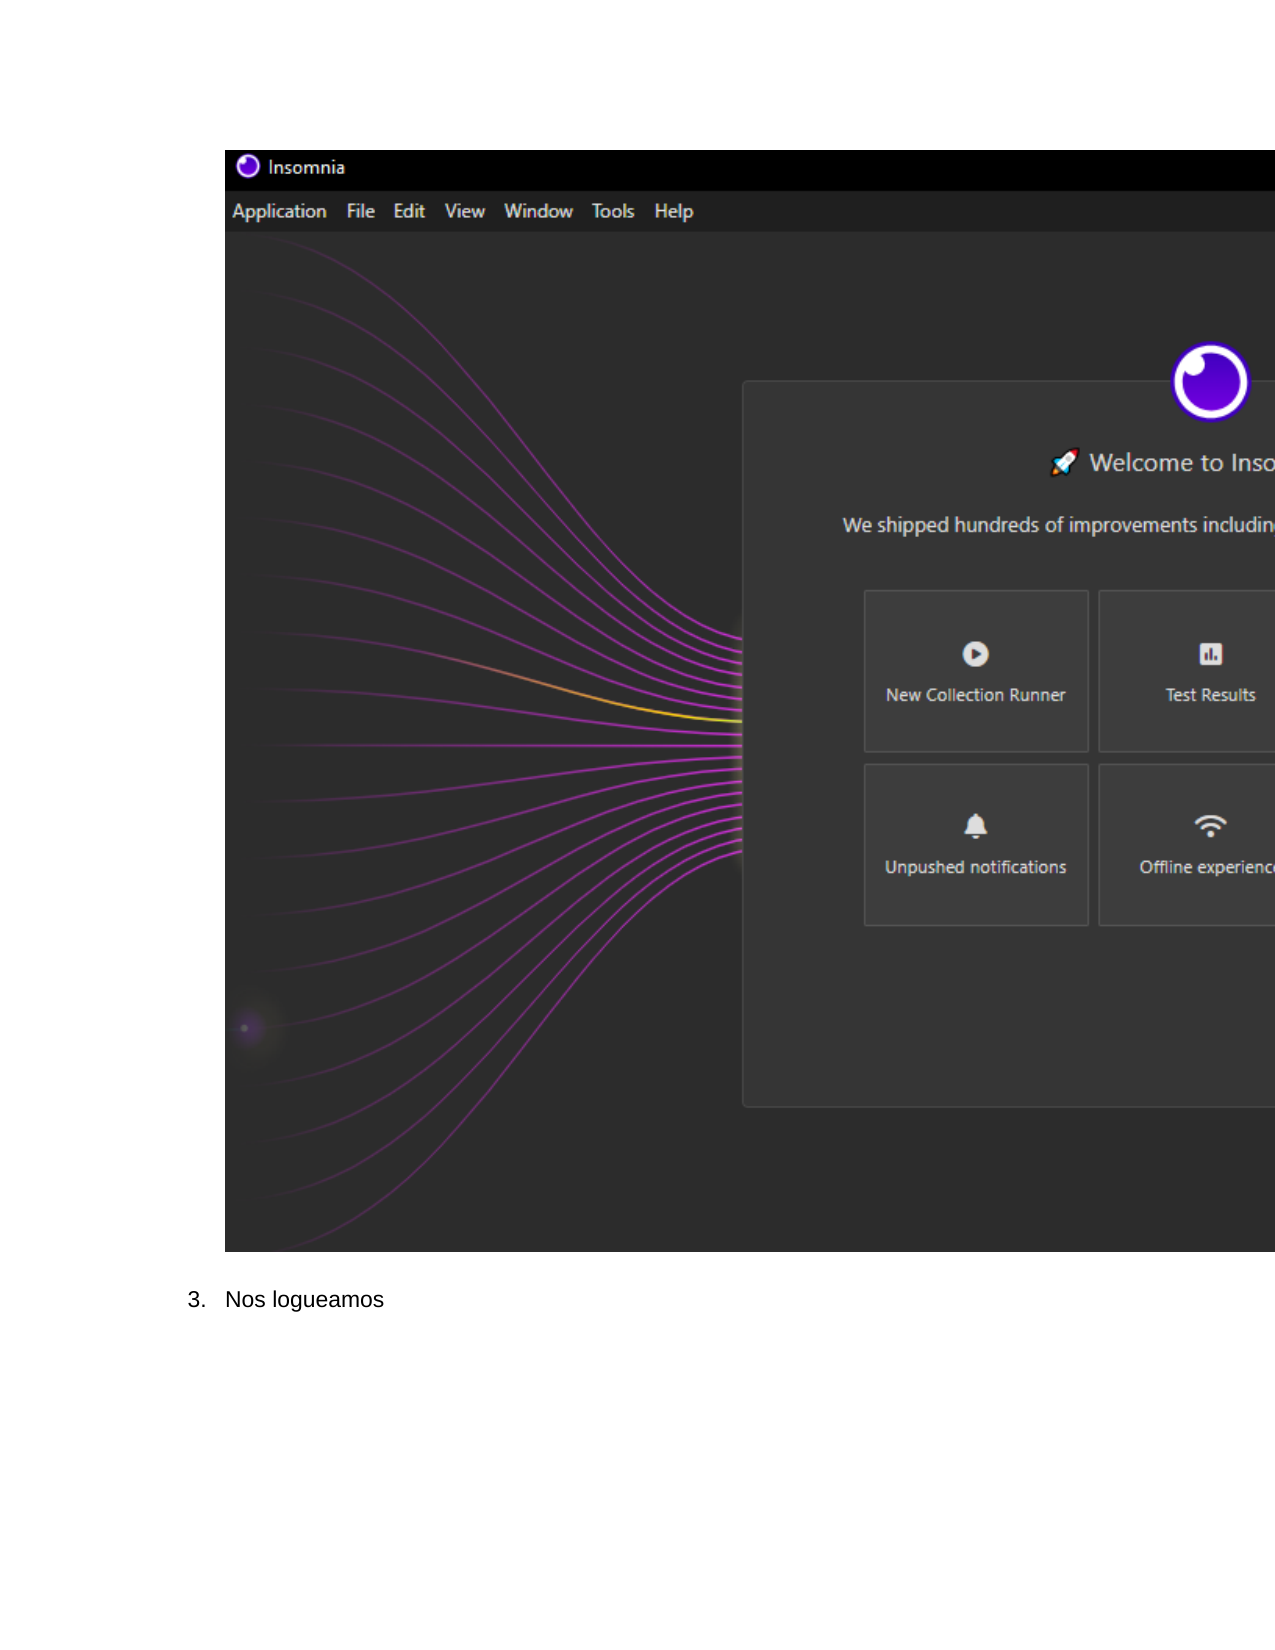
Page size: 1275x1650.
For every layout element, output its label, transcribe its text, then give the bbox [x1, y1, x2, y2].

list Nos logueamos [187, 1286, 1125, 1312]
picture [225, 150, 1275, 1252]
